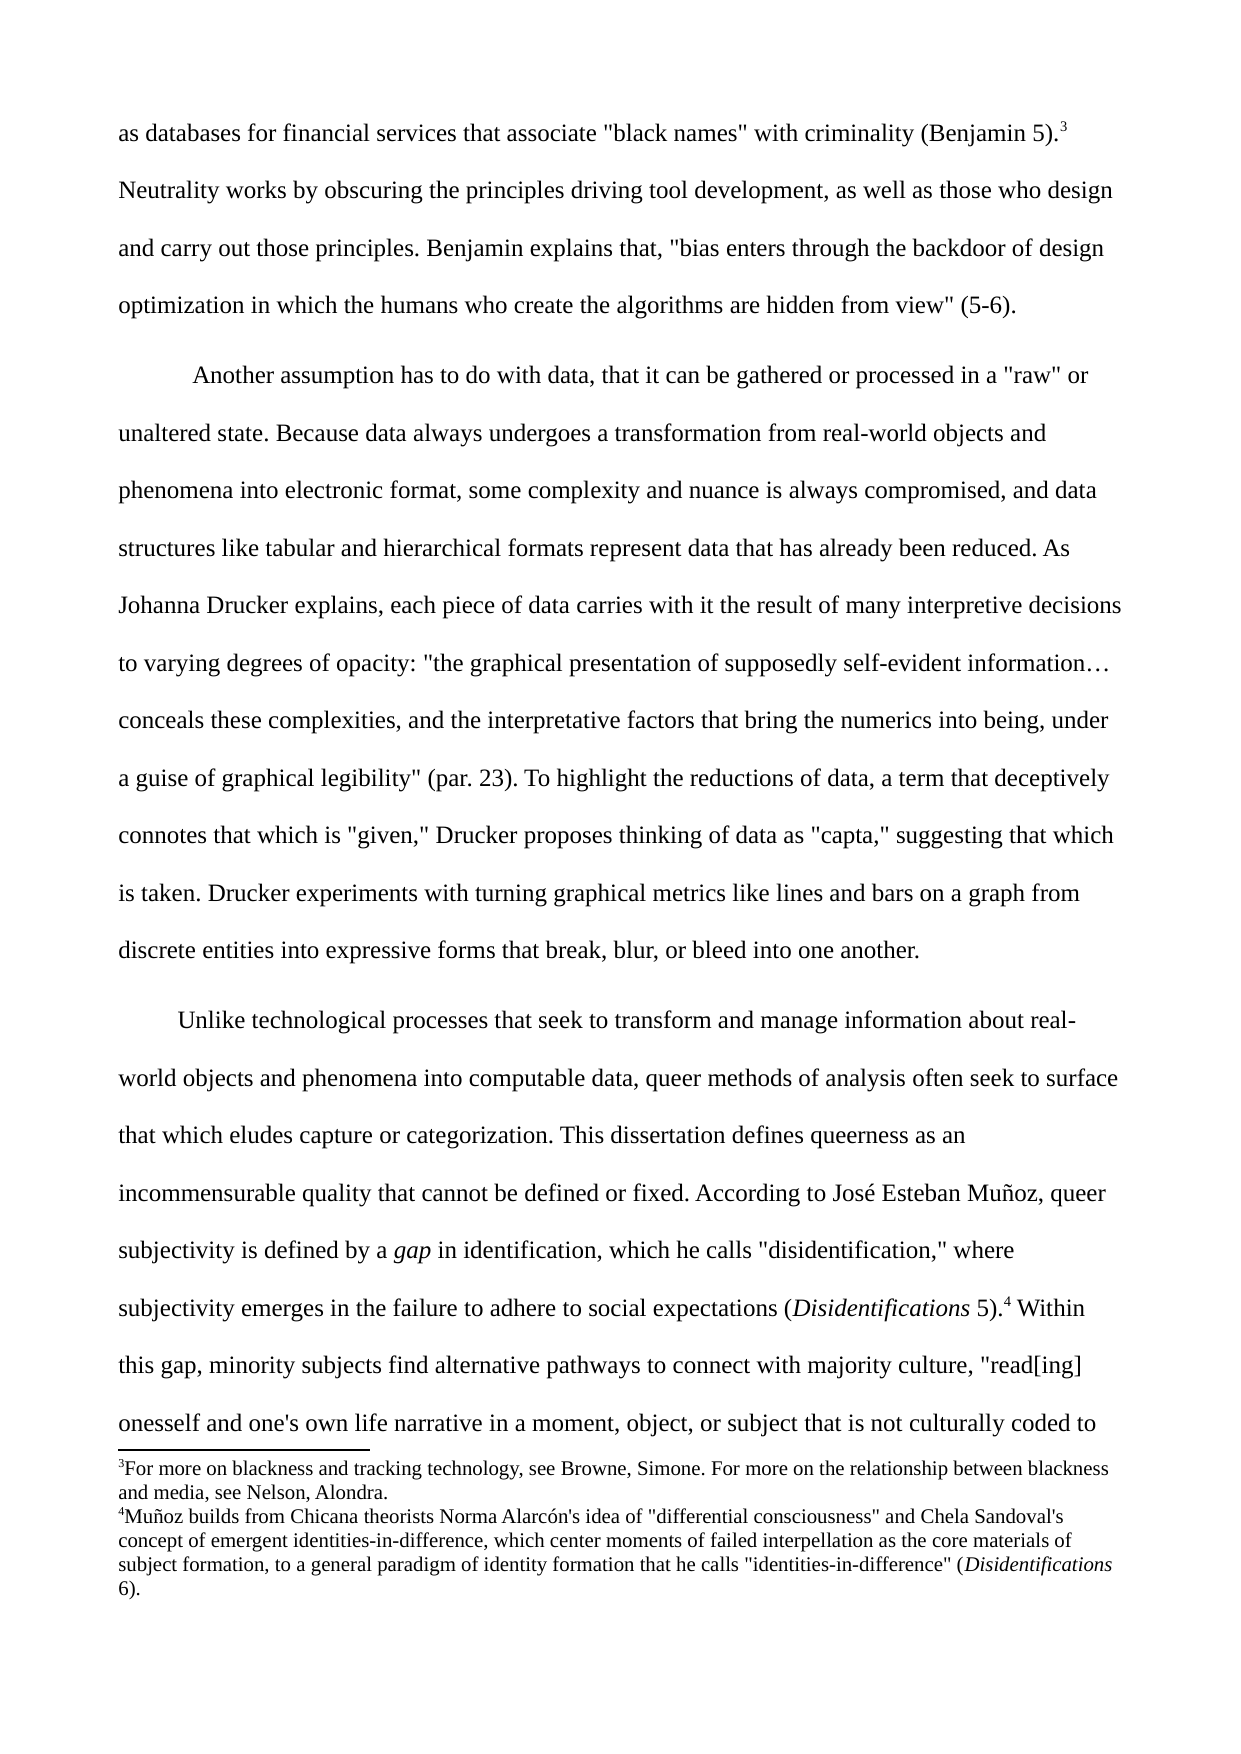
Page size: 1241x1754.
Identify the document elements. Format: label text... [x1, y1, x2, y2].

text Another assumption has to do with data, that it can be gathered or processed in a "raw" or unaltered state. Because data always undergoes a transformation from real-world objects and phenomena into electronic format, some complexity and nuance is always compromised, and data structures like tabular and hierarchical formats represent data that has already been reduced. As Johanna Drucker explains, each piece of data carries with it the result of many interpretive decisions to varying degrees of opacity: "the graphical presentation of supposedly self-evident information… conceals these complexities, and the interpretative factors that bring the numerics into being, under a guise of graphical legibility" (par. 23). To highlight the reductions of data, a term that deceptively connotes that which is "given," Drucker proposes thinking of data as "capta," suggesting that which is taken. Drucker experiments with turning graphical metrics like lines and bars on a graph from discrete entities into expressive forms that break, blur, or bleed into one another. [118, 361, 1122, 964]
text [118, 118, 1122, 319]
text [118, 1006, 1122, 1437]
